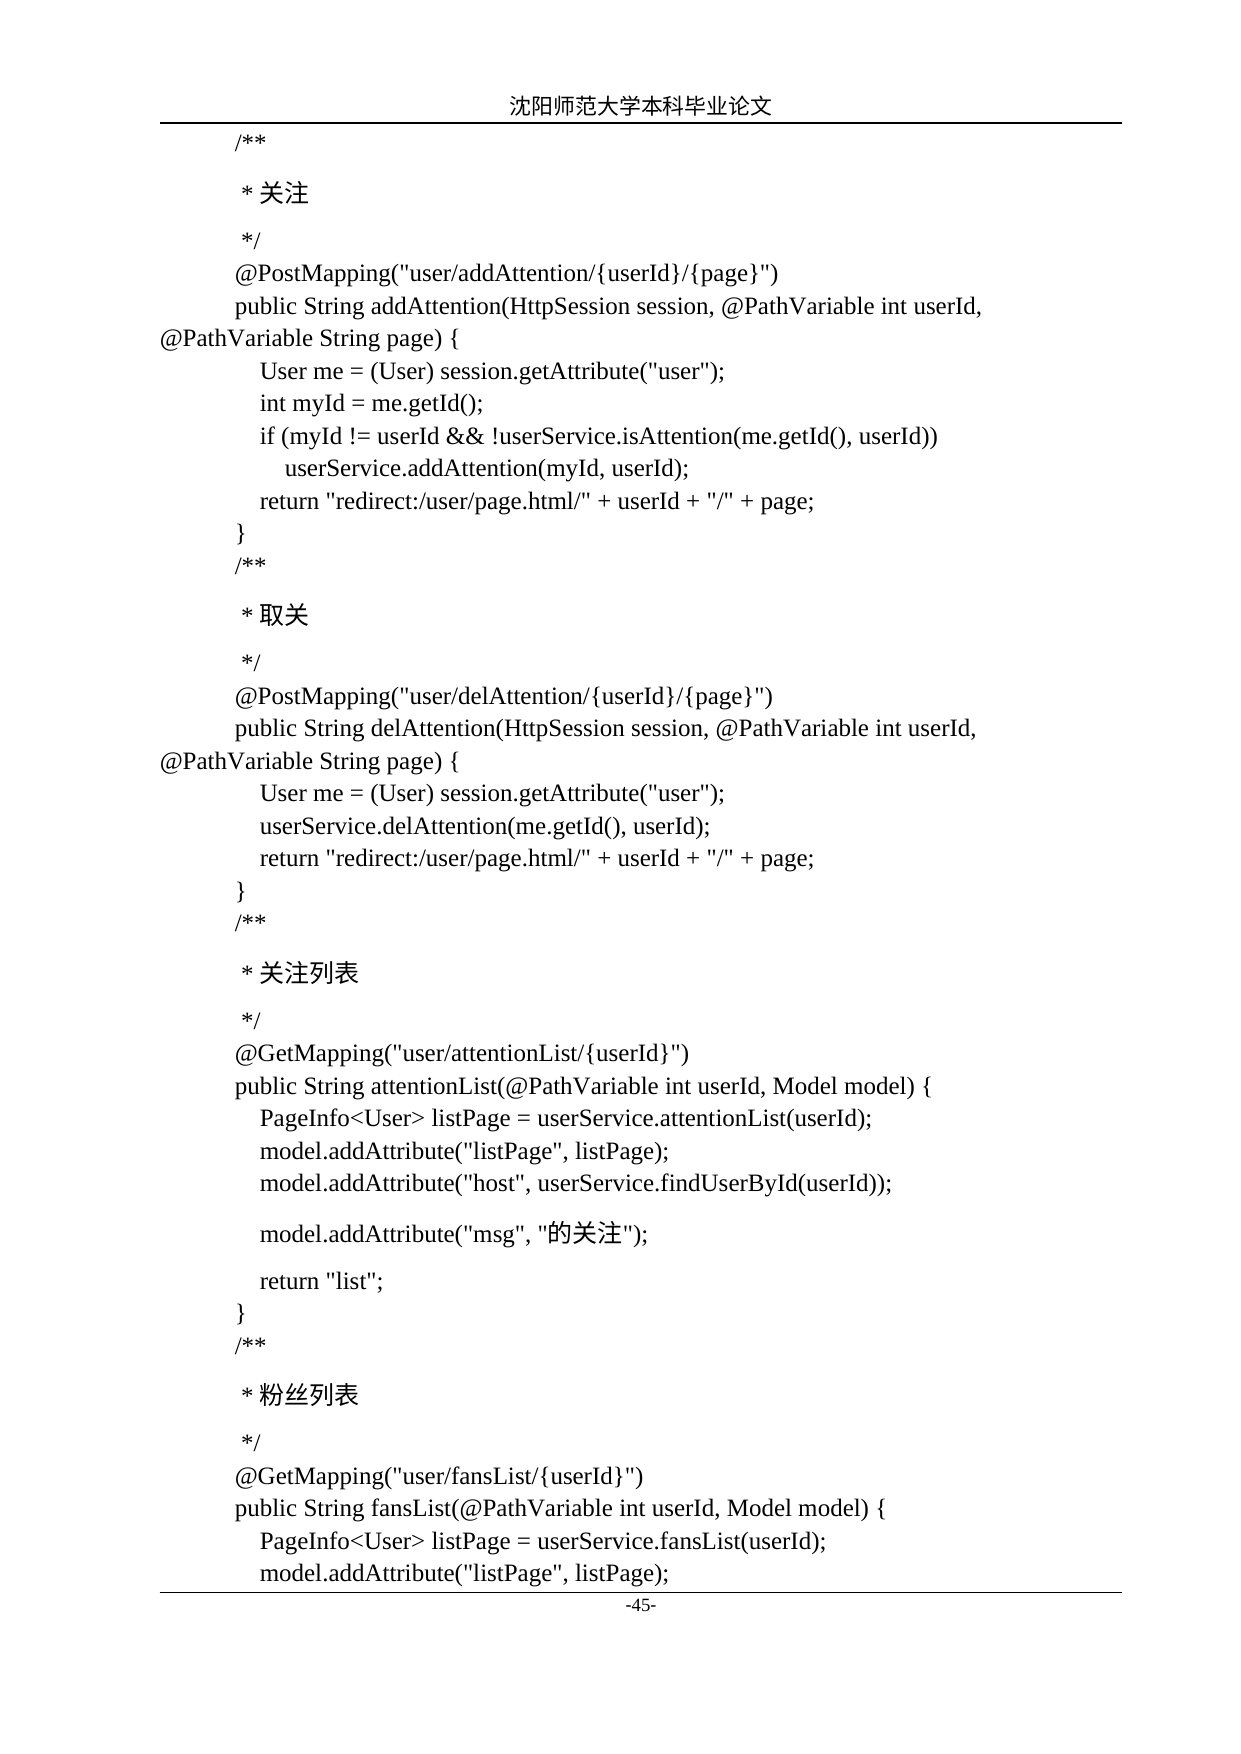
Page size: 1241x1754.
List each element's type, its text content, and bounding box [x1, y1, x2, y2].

text */ [159, 646, 1122, 679]
text @PostMapping("user/delAttention/{userId}/{page}") [159, 679, 1122, 711]
text @GetMapping("user/fansList/{userId}") [159, 1459, 1122, 1491]
text } [159, 1296, 1122, 1329]
text /** [159, 126, 1122, 159]
text * 取关 [159, 581, 1122, 646]
text model.addAttribute("msg", "的关注"); [159, 1199, 1122, 1264]
text */ [159, 1004, 1122, 1036]
text userService.addAttention(myId, userId); [159, 451, 1122, 484]
text * 关注列表 [159, 939, 1122, 1004]
text model.addAttribute("listPage", listPage); [159, 1556, 1122, 1589]
text model.addAttribute("listPage", listPage); [159, 1134, 1122, 1166]
text @GetMapping("user/attentionList/{userId}") [159, 1036, 1122, 1069]
text } [159, 516, 1122, 549]
text return "list"; [159, 1264, 1122, 1296]
text if (myId != userId && !userService.isAttention(me.getId(), userId)) [159, 419, 1122, 451]
text int myId = me.getId(); [159, 386, 1122, 419]
text userService.delAttention(me.getId(), userId); [159, 809, 1122, 841]
text public String attentionList(@PathVariable int userId, Model model) { [159, 1069, 1122, 1101]
text return "redirect:/user/page.html/" + userId + "/" + page; [159, 484, 1122, 516]
text model.addAttribute("host", userService.findUserById(userId)); [159, 1166, 1122, 1199]
text /** [159, 549, 1122, 581]
text public String delAttention(HttpSession session, @PathVariable int userId, @PathVariable String page) { [159, 711, 1122, 776]
text } [159, 874, 1122, 906]
text User me = (User) session.getAttribute("user"); [159, 776, 1122, 809]
text * 粉丝列表 [159, 1361, 1122, 1426]
text /** [159, 906, 1122, 939]
text PageInfo<User> listPage = userService.attentionList(userId); [159, 1101, 1122, 1134]
text public String addAttention(HttpSession session, @PathVariable int userId, @PathVariable String page) { [159, 289, 1122, 354]
text /** [159, 1329, 1122, 1361]
text return "redirect:/user/page.html/" + userId + "/" + page; [159, 841, 1122, 874]
text public String fansList(@PathVariable int userId, Model model) { [159, 1491, 1122, 1524]
text */ [159, 1426, 1122, 1459]
text * 关注 [159, 159, 1122, 224]
text PageInfo<User> listPage = userService.fansList(userId); [159, 1524, 1122, 1556]
text @PostMapping("user/addAttention/{userId}/{page}") [159, 256, 1122, 289]
text */ [159, 224, 1122, 256]
text User me = (User) session.getAttribute("user"); [159, 354, 1122, 386]
